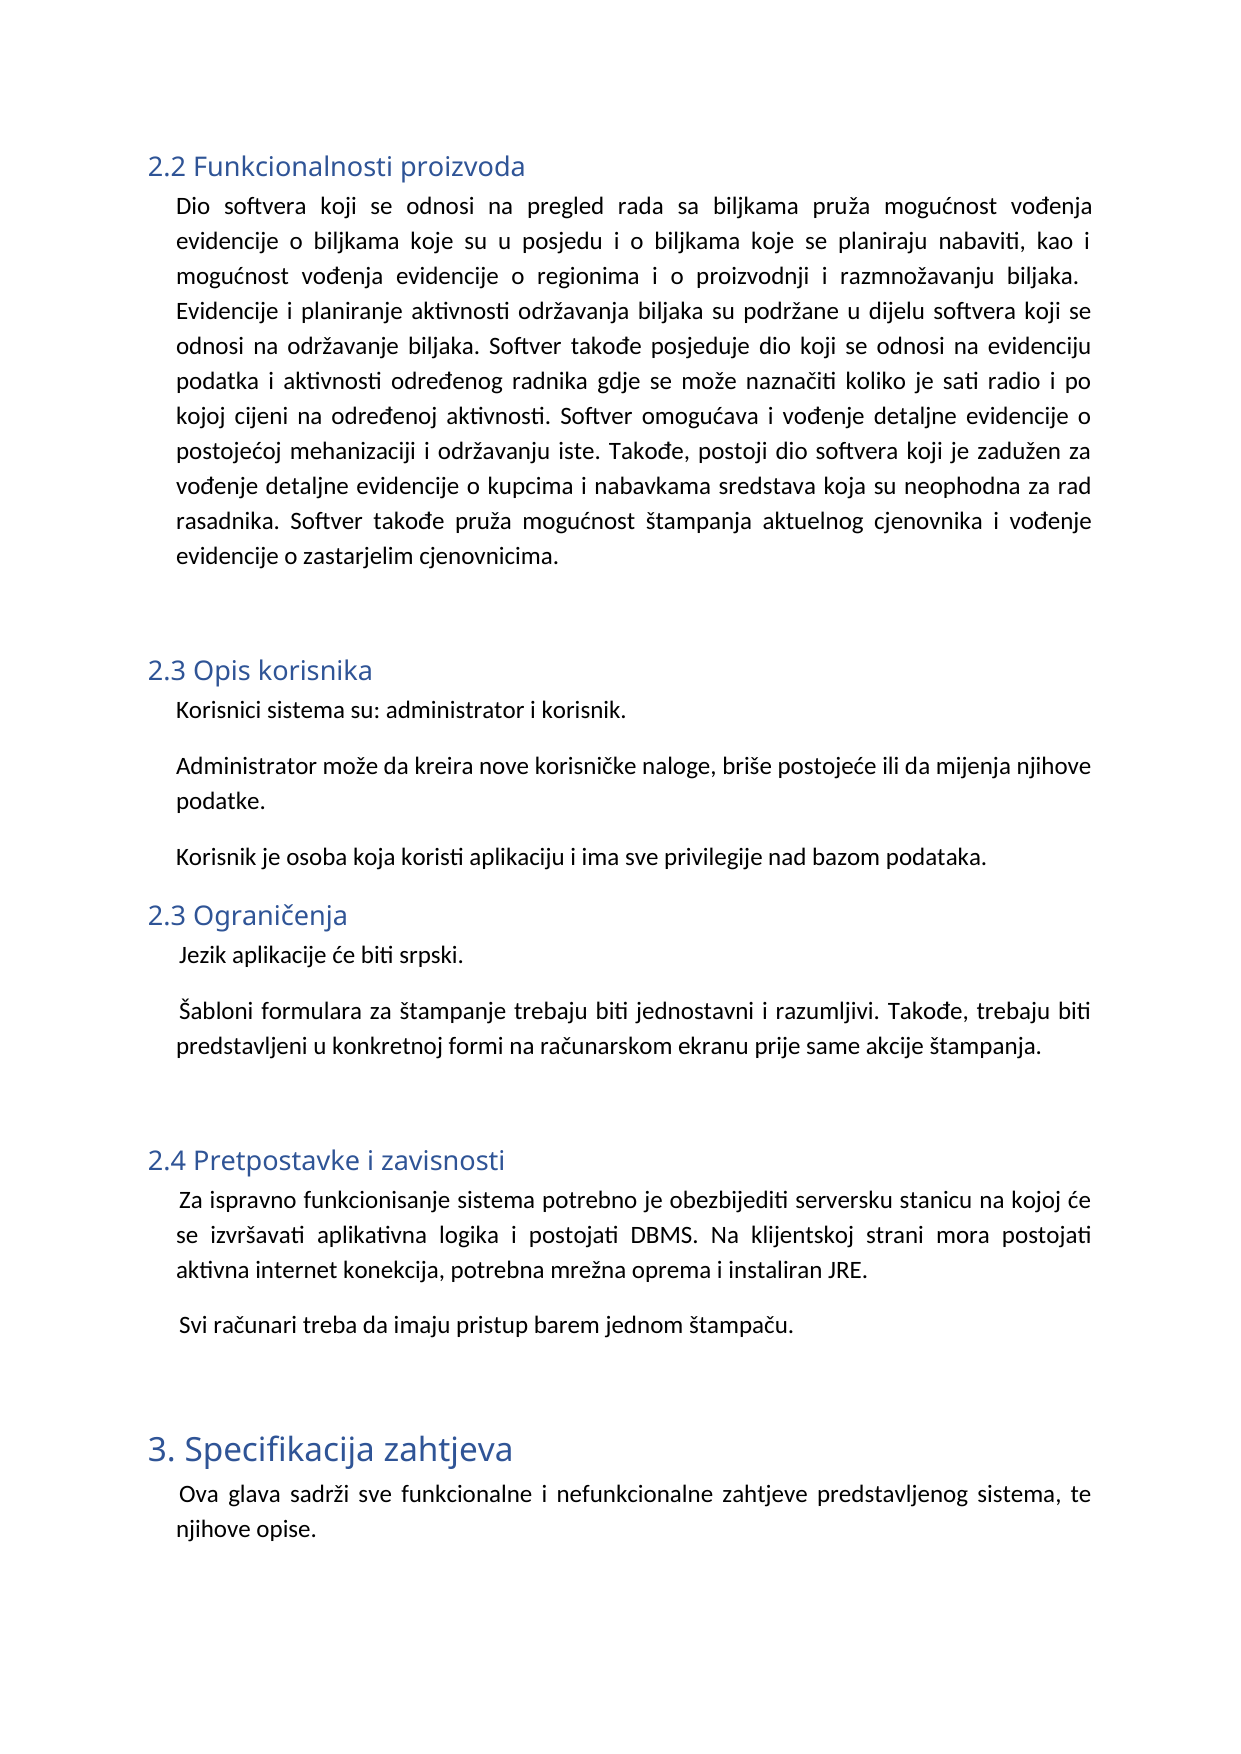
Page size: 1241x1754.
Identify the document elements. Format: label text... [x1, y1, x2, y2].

subtitle 2.3 Ograničenja [148, 897, 1093, 933]
text Svi računari treba da imaju pristup barem jednom štampaču. [176, 1310, 1093, 1340]
text Jezik aplikacije će biti srpski. [176, 939, 1093, 969]
text Administrator može da kreira nove korisničke naloge, briše postojeće ili da mijenja njihove podatke. [176, 750, 1093, 815]
subtitle 2.2 Funkcionalnosti proizvoda [148, 148, 1093, 184]
subtitle 3. Specifikacija zahtjeva [148, 1426, 1093, 1471]
text Šabloni formulara za štampanje trebaju biti jednostavni i razumljivi. Takođe, trebaju biti predstavljeni u konkretnoj formi na računarskom ekranu prije same akcije štampanja. [176, 995, 1093, 1060]
text Dio softvera koji se odnosi na pregled rada sa biljkama pruža mogućnost vođenja evidencije o biljkama koje su u posjedu i o biljkama koje se planiraju nabaviti, kao i mogućnost vođenja evidencije o regionima i o proizvodnji i razmnožavanju biljaka. Evidencije i planiranje aktivnosti održavanja biljaka su podržane u dijelu softvera koji se odnosi na održavanje biljaka. Softver takođe posjeduje dio koji se odnosi na evidenciju podatka i aktivnosti određenog radnika gdje se može naznačiti koliko je sati radio i po kojoj cijeni na određenoj aktivnosti. Softver omogućava i vođenje detaljne evidencije o postojećoj mehanizaciji i održavanju iste. Takođe, postoji dio softvera koji je zadužen za vođenje detaljne evidencije o kupcima i nabavkama sredstava koja su neophodna za rad rasadnika. Softver takođe pruža mogućnost štampanja aktuelnog cjenovnika i vođenje evidencije o zastarjelim cjenovnicima. [176, 190, 1093, 571]
text Korisnik je osoba koja koristi aplikaciju i ima sve privilegije nad bazom podataka. [176, 841, 1093, 871]
subtitle 2.3 Opis korisnika [148, 652, 1093, 688]
subtitle 2.4 Pretpostavke i zavisnosti [148, 1141, 1093, 1178]
text Ova glava sadrži sve funkcionalne i nefunkcionalne zahtjeve predstavljenog sistema, te njihove opise. [176, 1478, 1093, 1543]
text Korisnici sistema su: administrator i korisnik. [176, 694, 1093, 724]
text Za ispravno funkcionisanje sistema potrebno je obezbijediti serversku stanicu na kojoj će se izvršavati aplikativna logika i postojati DBMS. Na klijentskoj strani mora postojati aktivna internet konekcija, potrebna mrežna oprema i instaliran JRE. [176, 1184, 1093, 1284]
